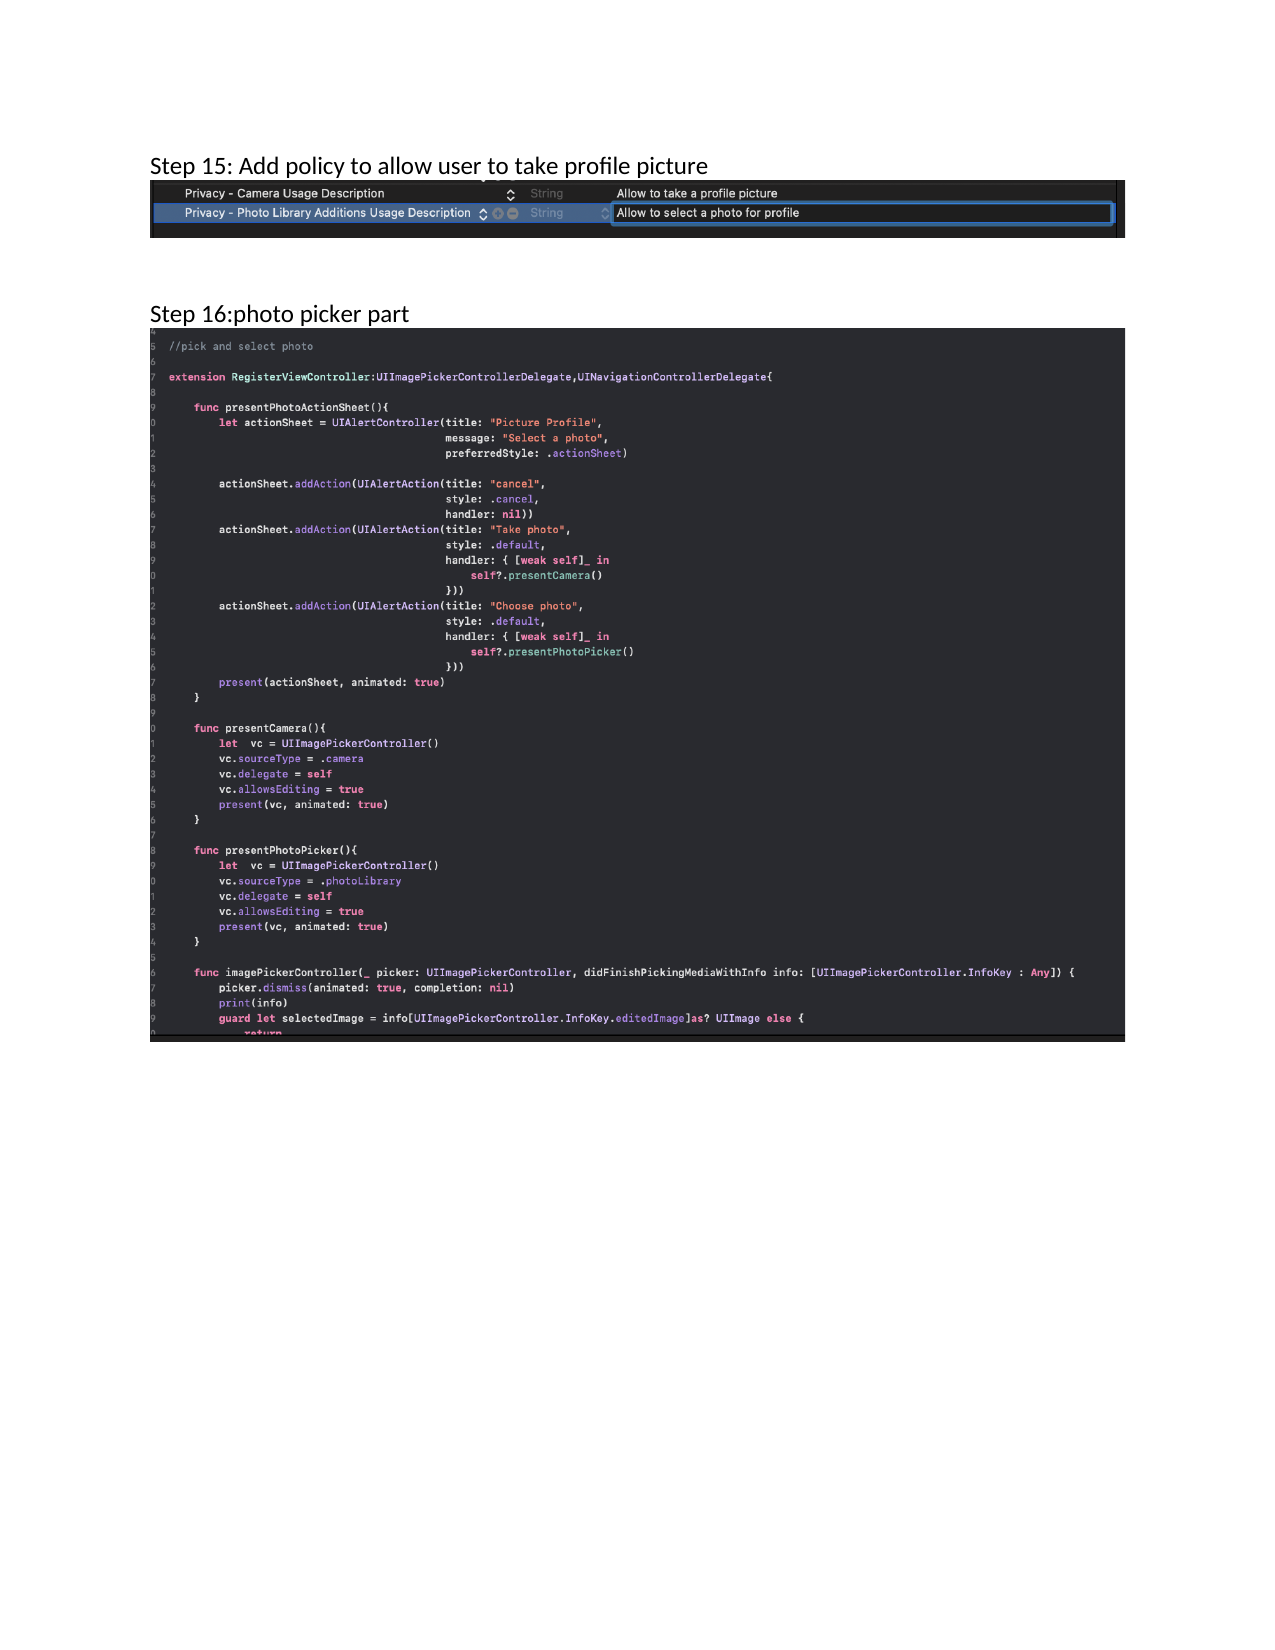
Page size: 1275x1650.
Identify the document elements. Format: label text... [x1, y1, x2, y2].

picture [150, 180, 1125, 238]
text Step 15: Add policy to allow user to take profile picture [150, 150, 1125, 180]
text Step 16:photo picker part [150, 298, 1125, 328]
picture [150, 328, 1125, 1042]
